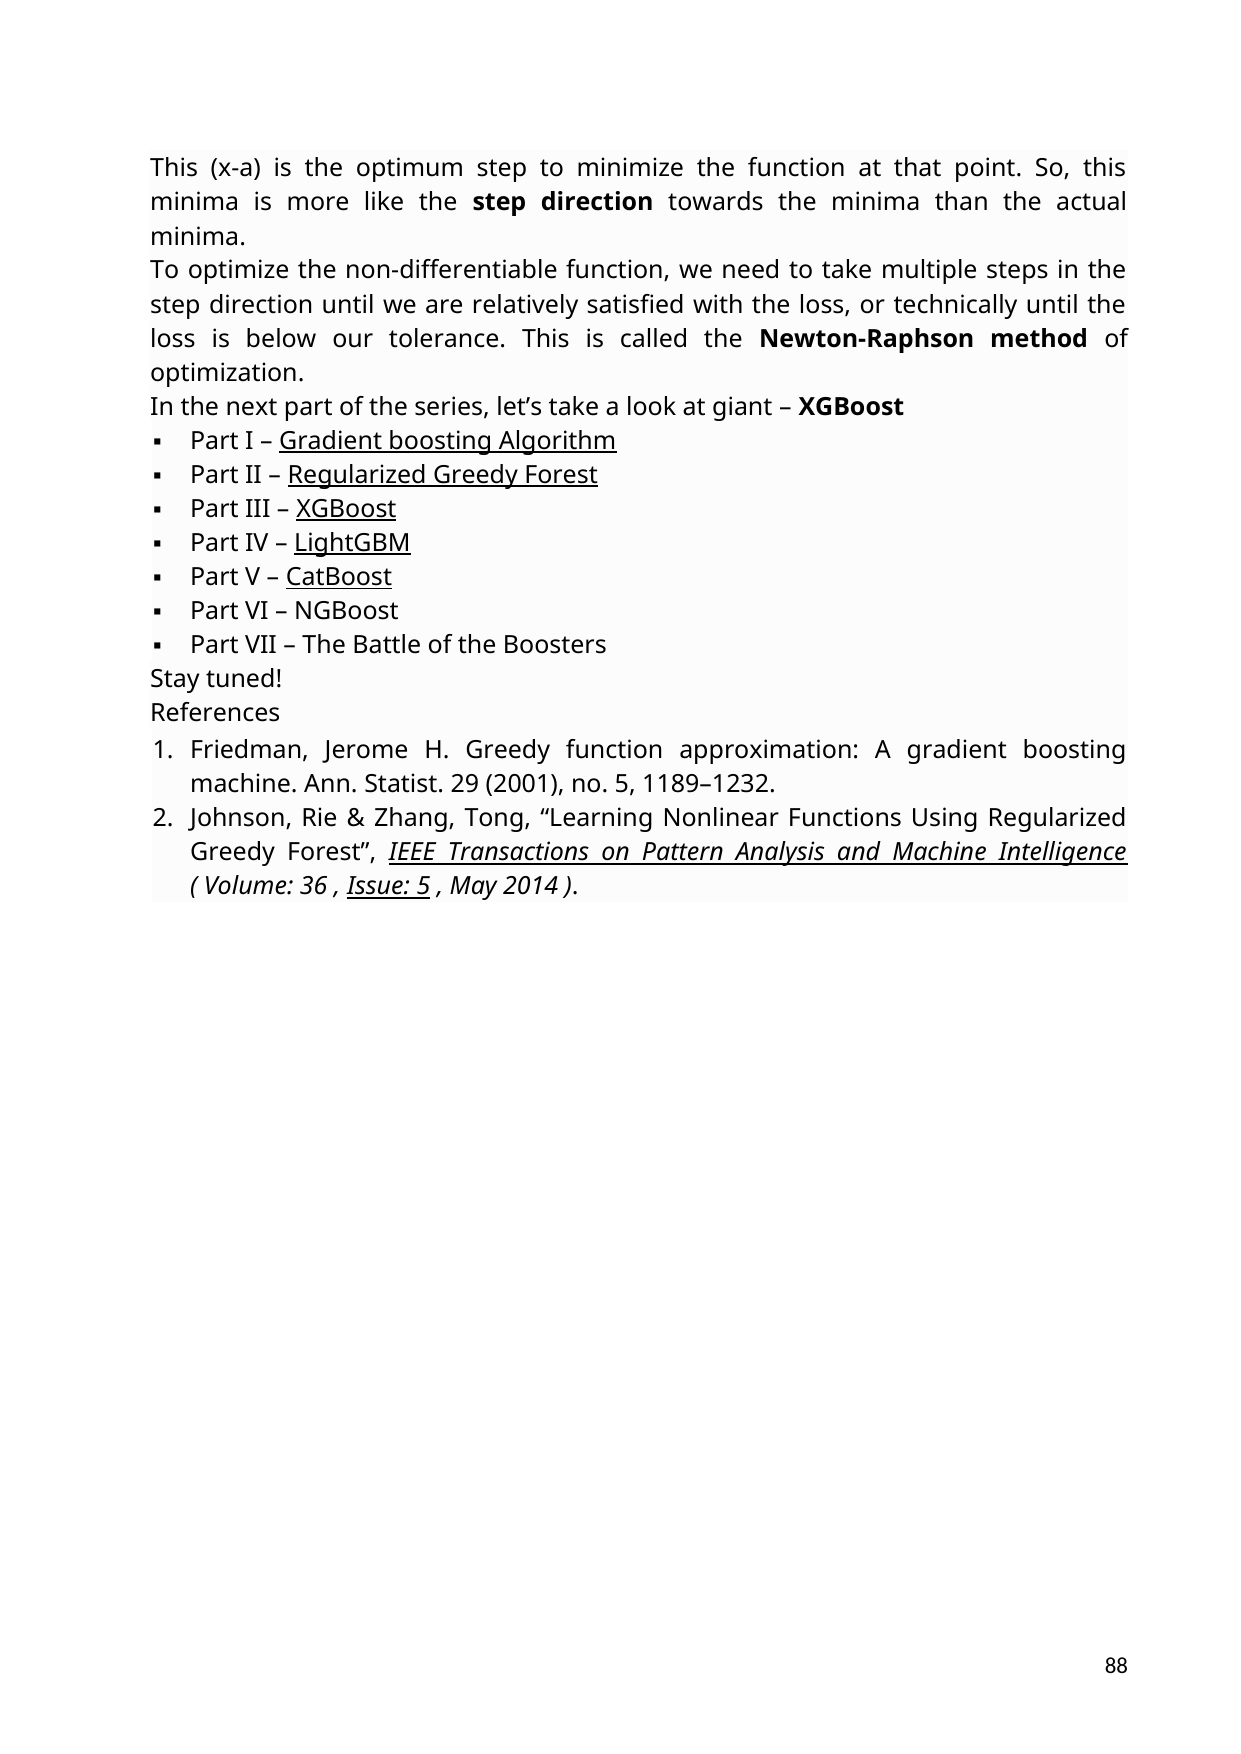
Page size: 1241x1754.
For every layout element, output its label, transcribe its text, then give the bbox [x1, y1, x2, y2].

list Johnson, Rie & Zhang, Tong, “Learning Nonlinear Functions Using Regularized Greedy Forest”, IEEE Transactions on Pattern Analysis and Machine Intelligence ( Volume: 36 , Issue: 5 , May 2014 ). [152, 800, 1128, 902]
text This (x-a) is the optimum step to minimize the function at that point. So, this minima is more like the step direction towards the minima than the actual minima. [150, 150, 1128, 252]
subtitle References [150, 695, 1128, 729]
list Part VI – NGBoost [152, 593, 1128, 627]
list Part VII – The Battle of the Boosters [152, 627, 1128, 661]
text In the next part of the series, let’s take a look at giant – XGBoost [150, 388, 1128, 422]
text Stay tuned! [150, 661, 1128, 695]
list Part V – CatBoost [152, 559, 1128, 593]
list Friedman, Jerome H. Greedy function approximation: A gradient boosting machine. Ann. Statist. 29 (2001), no. 5, 1189–1232. [152, 732, 1128, 800]
list Part II – Regularized Greedy Forest [152, 457, 1128, 491]
text To optimize the non-differentiable function, we need to take multiple steps in the step direction until we are relatively satisfied with the loss, or technically until the loss is below our tolerance. This is called the Newton-Raphson method of optimization. [150, 252, 1128, 388]
list Part I – Gradient boosting Algorithm [152, 422, 1128, 457]
list Part IV – LightGBM [152, 525, 1128, 559]
list Part III – XGBoost [152, 491, 1128, 525]
